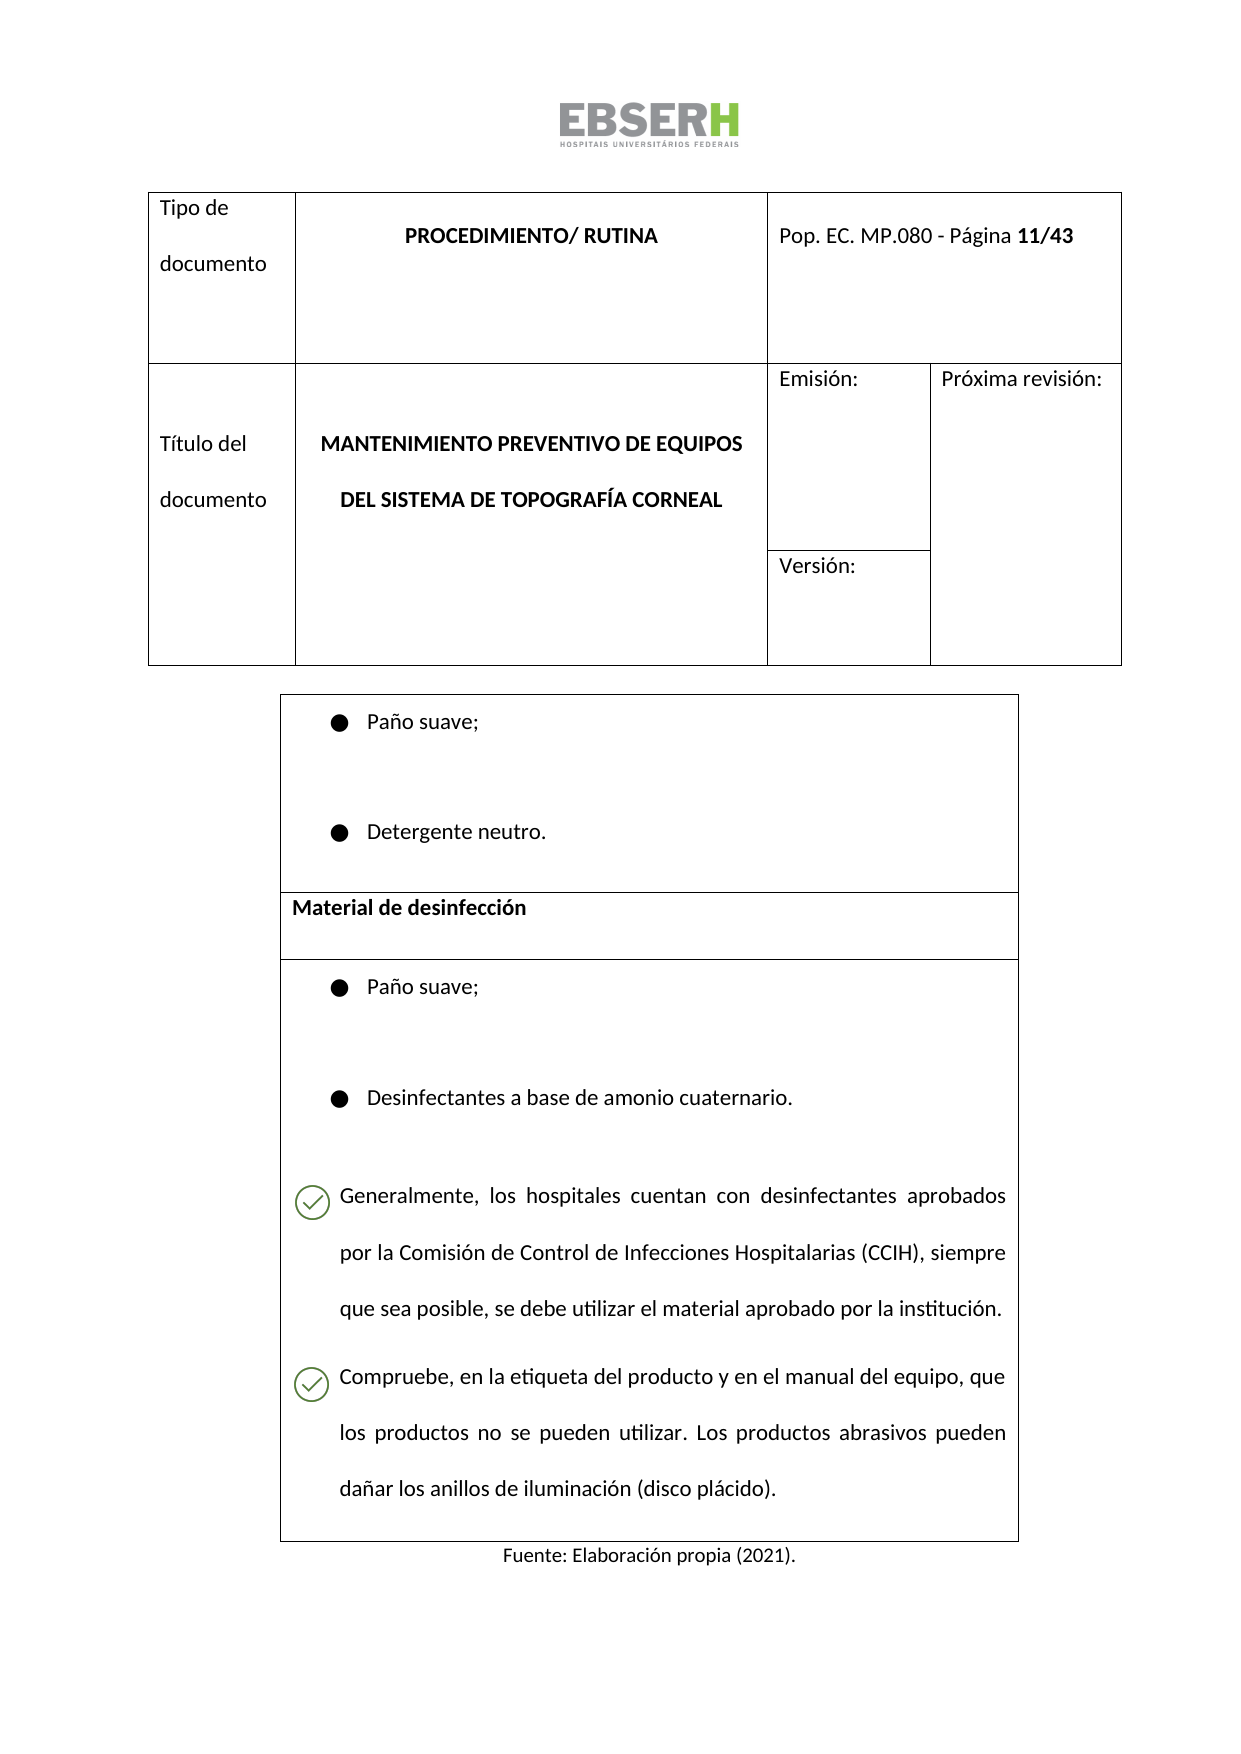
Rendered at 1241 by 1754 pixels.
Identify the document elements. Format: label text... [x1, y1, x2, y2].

table_cell Material de desinfección [281, 893, 1018, 959]
picture [290, 1363, 333, 1406]
table_cell Paño suave; Detergente neutro. [281, 695, 1018, 892]
table_cell Paño suave; Desinfectantes a base de amonio cuaternario. Generalmente, los hospitales cuentan con desinfectantes aprobados por la Comisión de Control de Infecciones Hospitalarias (CCIH), siempre que sea posible, se debe utilizar el material aprobado por la institución. Compruebe, en la etiqueta del producto y en el manual del equipo, que los productos no se pueden utilizar. Los productos abrasivos pueden dañar los anillos de iluminación (disco plácido). [281, 960, 1018, 1541]
text Fuente: Elaboración propia (2021). [148, 1542, 1152, 1568]
picture [558, 101, 741, 147]
picture [291, 1182, 333, 1224]
